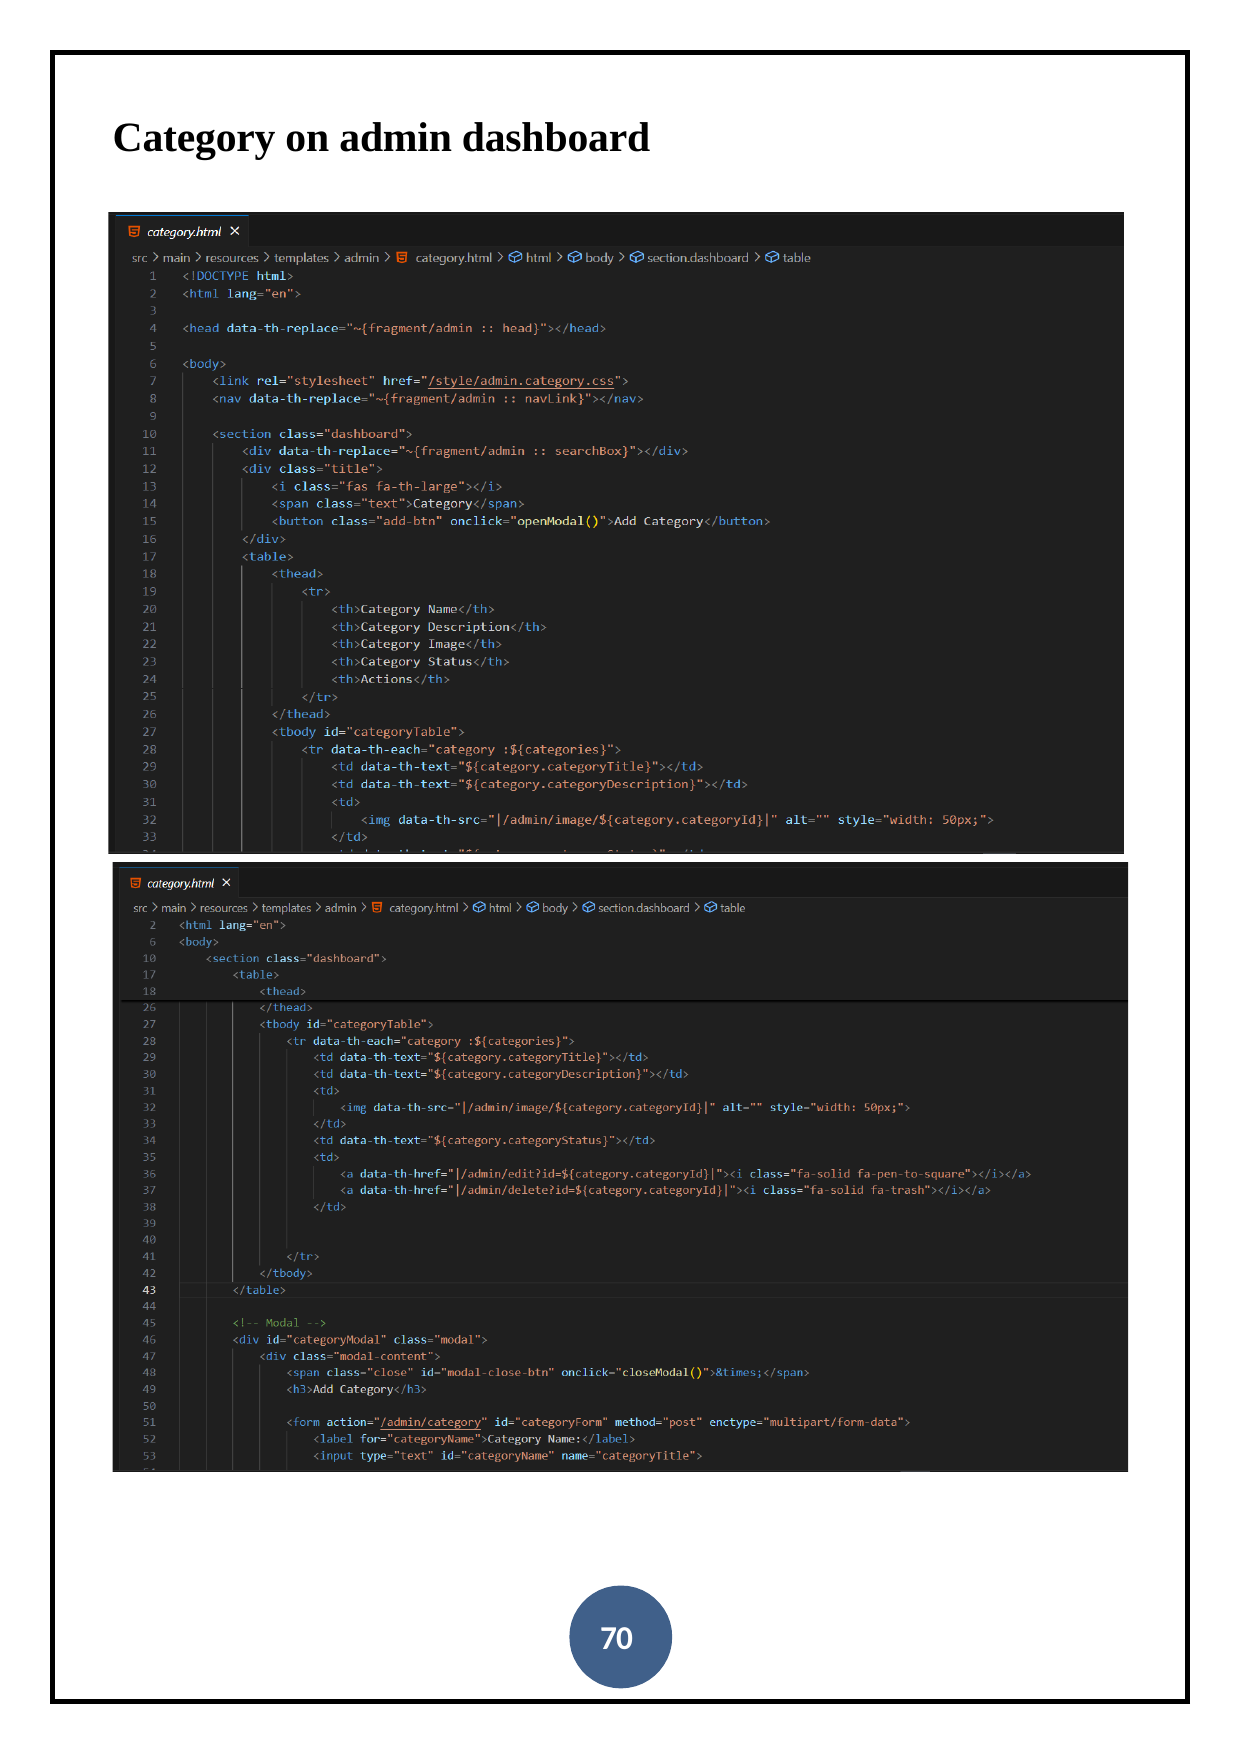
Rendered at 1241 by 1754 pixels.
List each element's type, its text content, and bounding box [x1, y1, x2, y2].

picture [108, 212, 1124, 854]
picture [112, 862, 1129, 1472]
text Category on admin dashboard [112, 112, 1128, 160]
